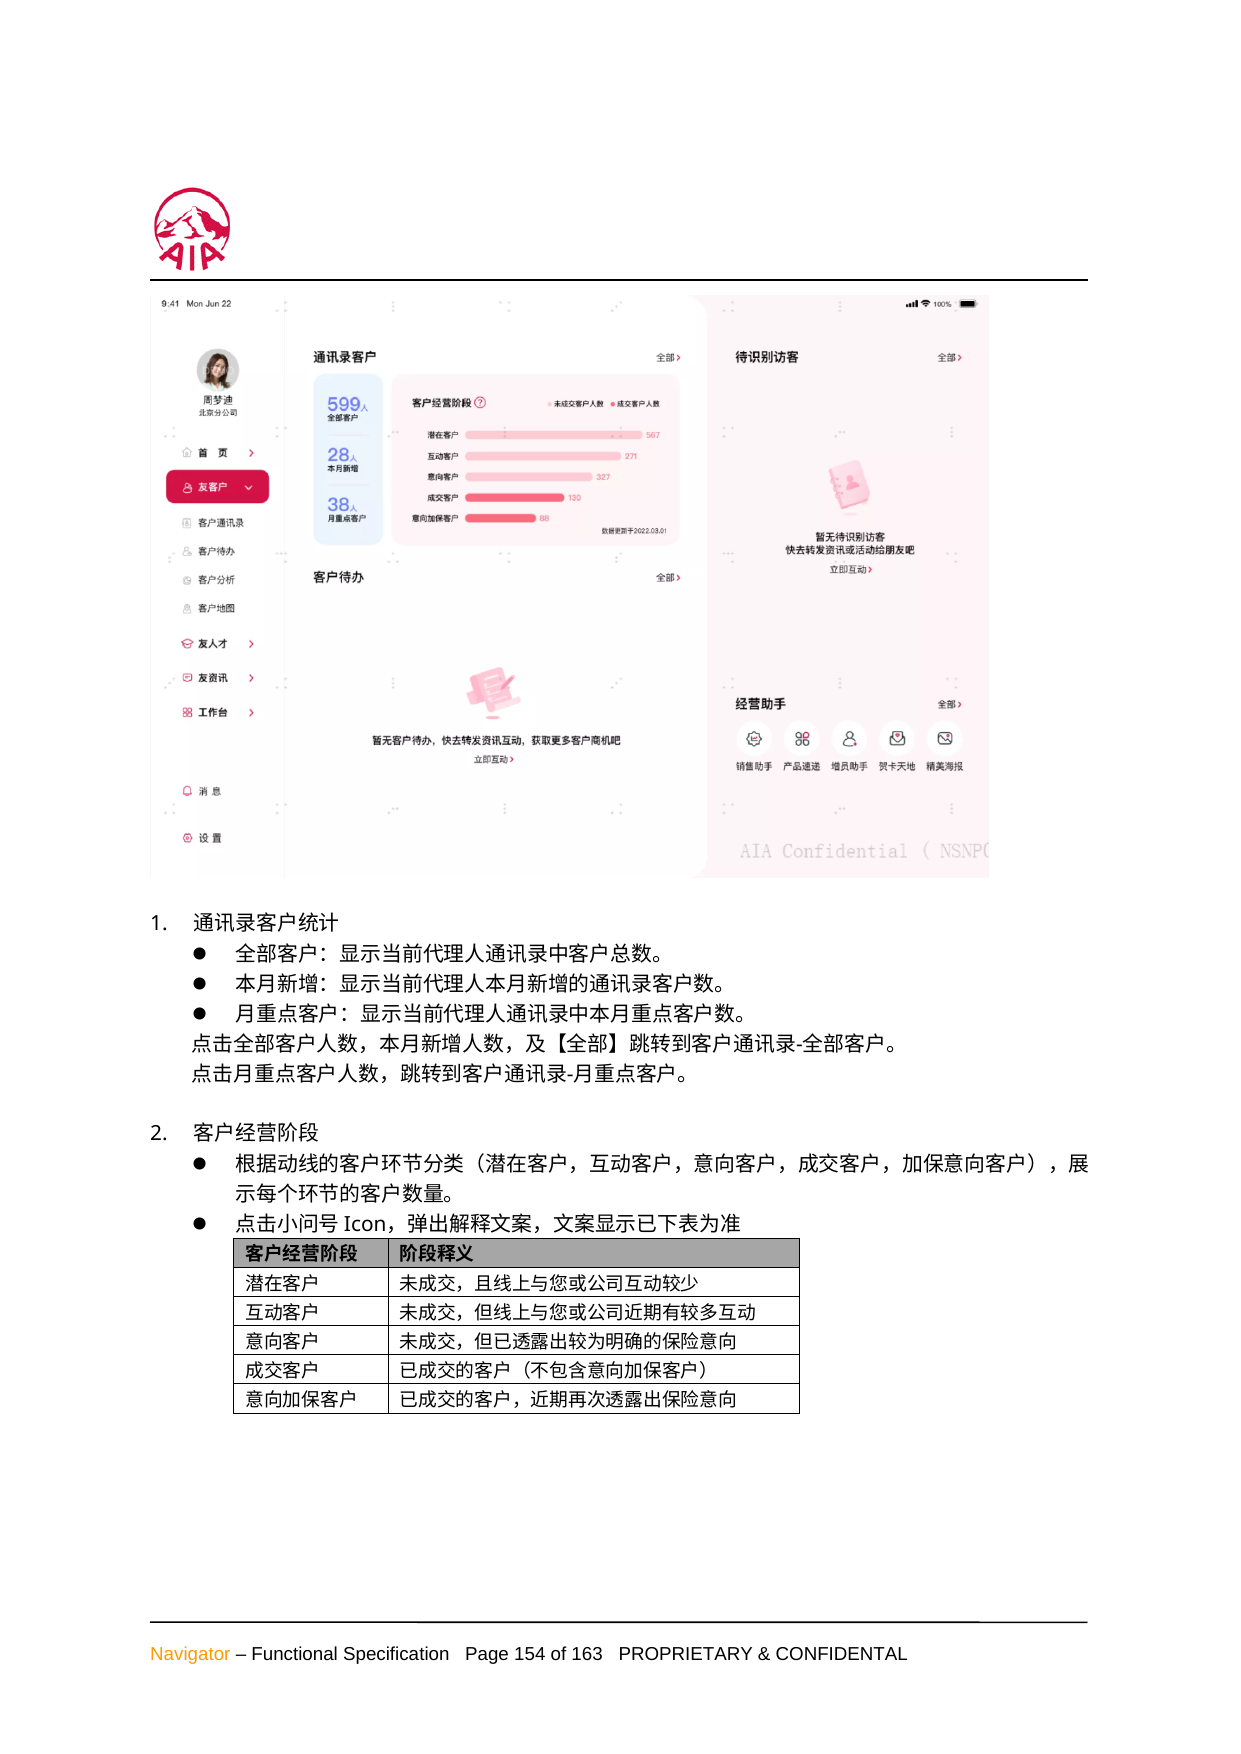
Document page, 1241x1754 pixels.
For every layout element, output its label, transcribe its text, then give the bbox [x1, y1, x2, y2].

list 本月新增：显示当前代理人本月新增的通讯录客户数。 [192, 967, 1090, 997]
text 点击月重点客户人数，跳转到客户通讯录-月重点客户。 [192, 1058, 1090, 1088]
text 点击全部客户人数，本月新增人数，及【全部】跳转到客户通讯录-全部客户。 [192, 1027, 1090, 1058]
list 点击小问号Icon，弹出解释文案，文案显示已下表为准 [192, 1207, 1090, 1237]
picture [150, 187, 234, 271]
list 全部客户：显示当前代理人通讯录中客户总数。 [192, 937, 1090, 967]
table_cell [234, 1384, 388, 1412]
list 客户经营阶段 [150, 1116, 1090, 1147]
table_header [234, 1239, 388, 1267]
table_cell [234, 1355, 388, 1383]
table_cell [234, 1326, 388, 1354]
list 月重点客户：显示当前代理人通讯录中本月重点客户数。 [192, 997, 1090, 1027]
list 通讯录客户统计 [150, 906, 1090, 937]
picture [150, 295, 989, 878]
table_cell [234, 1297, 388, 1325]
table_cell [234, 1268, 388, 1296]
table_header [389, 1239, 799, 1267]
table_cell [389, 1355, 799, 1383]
list 根据动线的客户环节分类（潜在客户，互动客户，意向客户，成交客户，加保意向客户），展示每个环节的客户数量。 [192, 1147, 1090, 1207]
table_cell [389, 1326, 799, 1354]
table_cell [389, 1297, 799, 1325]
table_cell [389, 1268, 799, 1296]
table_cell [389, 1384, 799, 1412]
